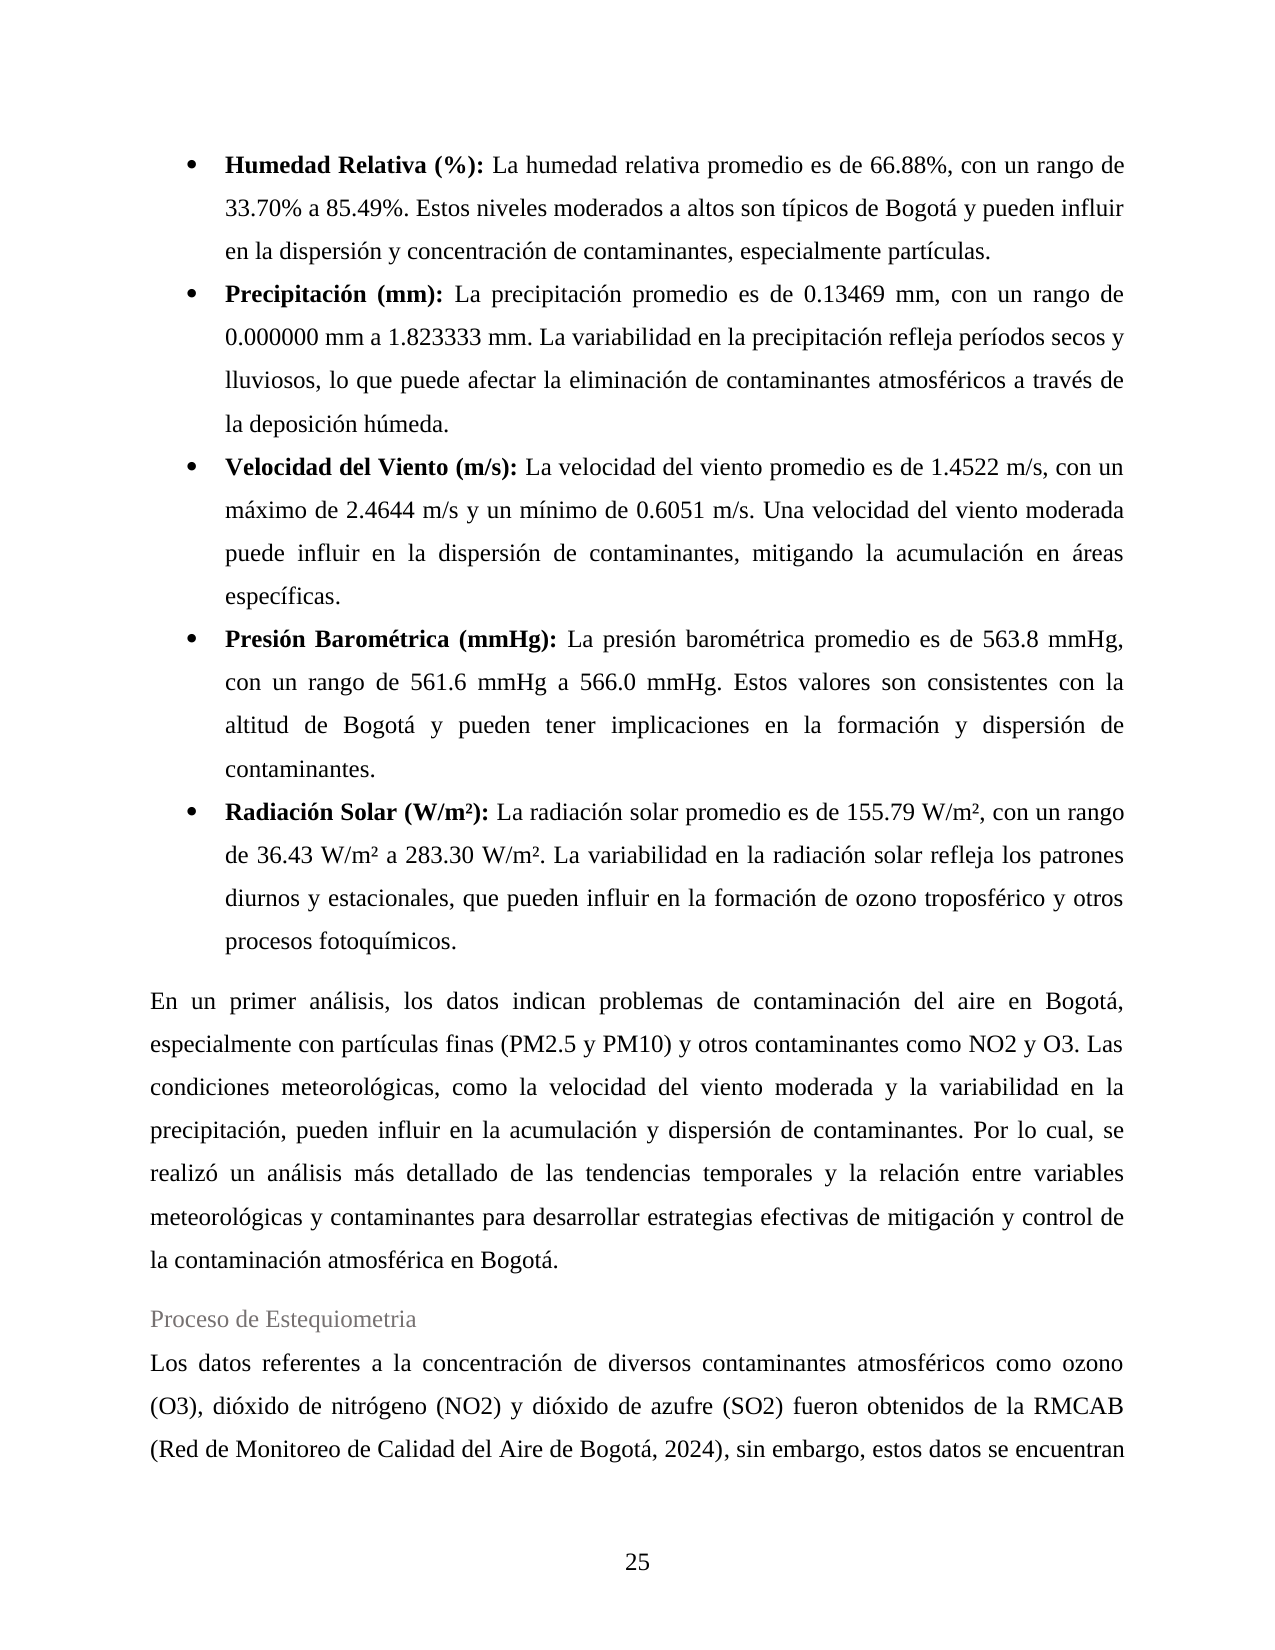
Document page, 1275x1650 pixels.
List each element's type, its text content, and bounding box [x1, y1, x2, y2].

list Precipitación (mm): La precipitación promedio es de 0.13469 mm, con un rango de 0.000000 mm a 1.823333 mm. La variabilidad en la precipitación refleja períodos secos y lluviosos, lo que puede afectar la eliminación de contaminantes atmosféricos a través de la deposición húmeda. [187, 279, 1125, 437]
text En un primer análisis, los datos indican problemas de contaminación del aire en Bogotá, especialmente con partículas finas (PM2.5 y PM10) y otros contaminantes como NO2 y O3. Las condiciones meteorológicas, como la velocidad del viento moderada y la variabilidad en la precipitación, pueden influir en la acumulación y dispersión de contaminantes. Por lo cual, se realizó un análisis más detallado de las tendencias temporales y la relación entre variables meteorológicas y contaminantes para desarrollar estrategias efectivas de mitigación y control de la contaminación atmosférica en Bogotá. [150, 986, 1125, 1273]
list Humedad Relativa (%): La humedad relativa promedio es de 66.88%, con un rango de 33.70% a 85.49%. Estos niveles moderados a altos son típicos de Bogotá y pueden influir en la dispersión y concentración de contaminantes, especialmente partículas. [187, 150, 1125, 265]
list Velocidad del Viento (m/s): La velocidad del viento promedio es de 1.4522 m/s, con un máximo de 2.4644 m/s y un mínimo de 0.6051 m/s. Una velocidad del viento moderada puede influir en la dispersión de contaminantes, mitigando la acumulación en áreas específicas. [187, 452, 1125, 610]
list Radiación Solar (W/m²): La radiación solar promedio es de 155.79 W/m², con un rango de 36.43 W/m² a 283.30 W/m². La variabilidad en la radiación solar refleja los patrones diurnos y estacionales, que pueden influir en la formación de ozono troposférico y otros procesos fotoquímicos. [187, 797, 1125, 955]
subtitle Proceso de Estequiometria [150, 1304, 1125, 1333]
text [150, 1348, 1125, 1463]
list Presión Barométrica (mmHg): La presión barométrica promedio es de 563.8 mmHg, con un rango de 561.6 mmHg a 566.0 mmHg. Estos valores son consistentes con la altitud de Bogotá y pueden tener implicaciones en la formación y dispersión de contaminantes. [187, 624, 1125, 782]
